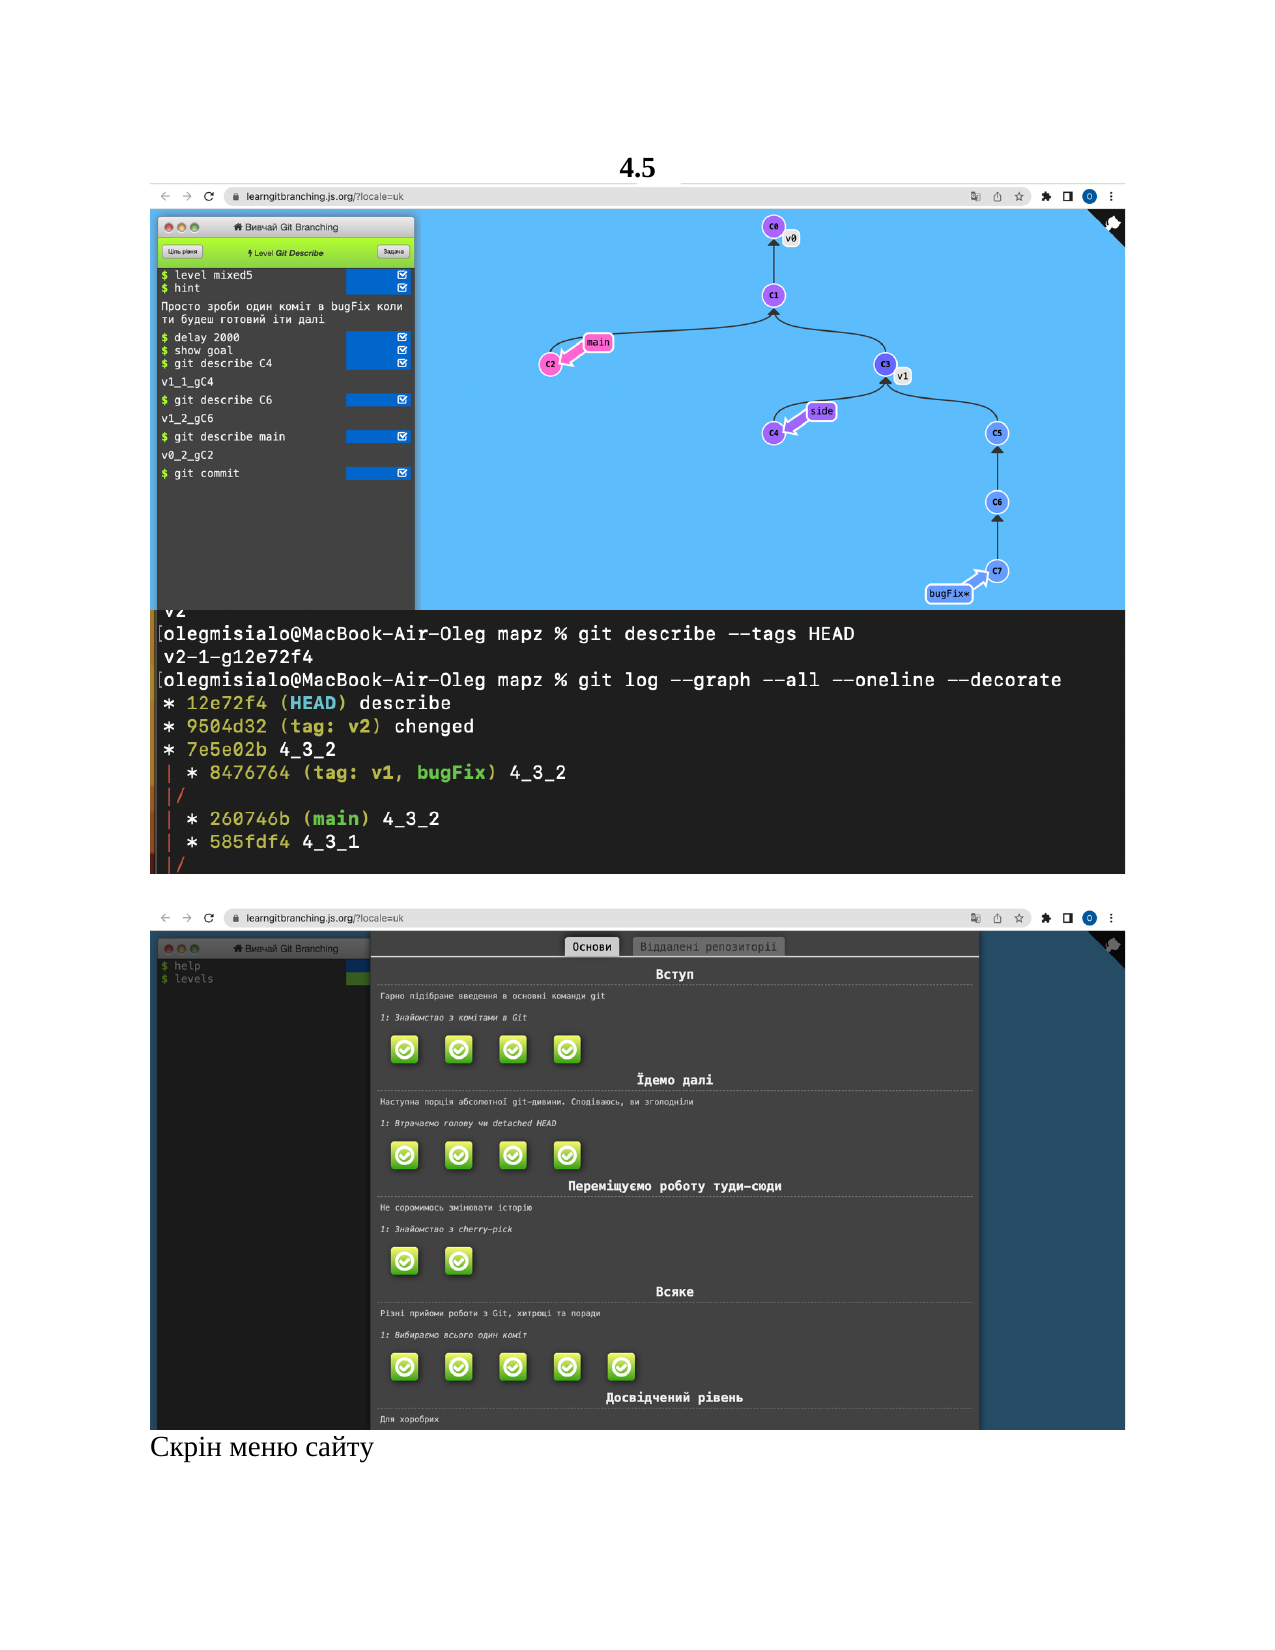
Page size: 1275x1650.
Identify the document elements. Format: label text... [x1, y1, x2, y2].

text 4.5 [150, 150, 1125, 183]
text Скрін меню сайту [150, 1430, 1125, 1463]
picture [150, 906, 1125, 1430]
picture [150, 183, 1125, 874]
